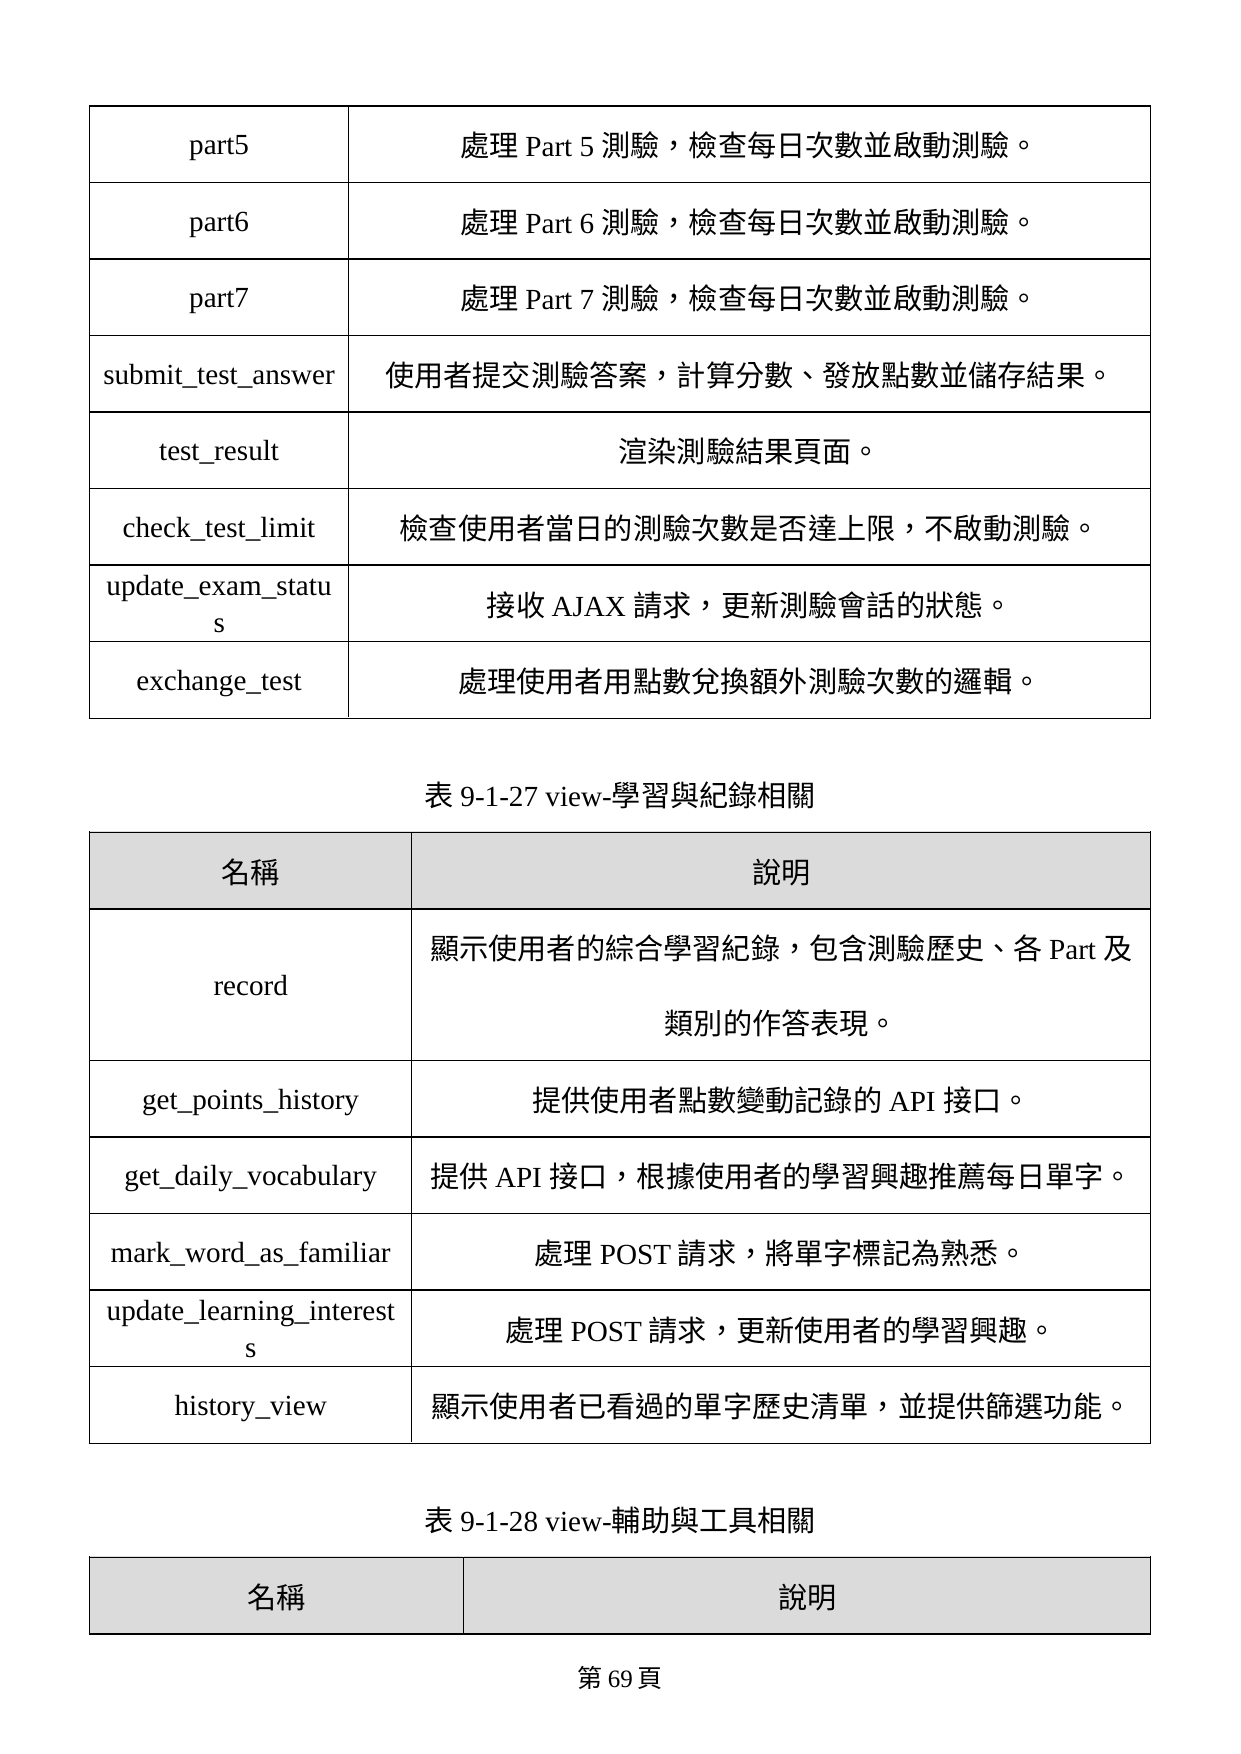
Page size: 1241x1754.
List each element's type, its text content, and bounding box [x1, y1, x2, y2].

table_header 說明 [464, 1558, 1150, 1633]
table_cell 處理 Part 5 測驗，檢查每日次數並啟動測驗。 [349, 107, 1150, 181]
table_cell 檢查使用者當日的測驗次數是否達上限，不啟動測驗。 [349, 489, 1150, 564]
table_cell 顯示使用者已看過的單字歷史清單，並提供篩選功能。 [412, 1367, 1150, 1442]
table_cell update_learning_interests [90, 1291, 411, 1366]
table_cell 使用者提交測驗答案，計算分數、發放點數並儲存結果。 [349, 336, 1150, 411]
table_cell get_points_history [90, 1061, 411, 1136]
table_header 名稱 [90, 1558, 463, 1633]
table_cell 處理 POST 請求，更新使用者的學習興趣。 [412, 1291, 1150, 1366]
table_cell submit_test_answer [90, 336, 348, 411]
table_cell 提供 API 接口，根據使用者的學習興趣推薦每日單字。 [412, 1138, 1150, 1213]
table_cell update_exam_status [90, 566, 348, 641]
table_header 說明 [412, 833, 1150, 908]
table_cell part6 [90, 183, 348, 258]
table_cell test_result [90, 413, 348, 488]
table_cell history_view [90, 1367, 411, 1442]
table_cell record [90, 910, 411, 1059]
table_cell mark_word_as_familiar [90, 1214, 411, 1289]
table_cell exchange_test [90, 642, 348, 717]
table_cell 處理使用者用點數兌換額外測驗次數的邏輯。 [349, 642, 1150, 717]
table_cell 顯示使用者的綜合學習紀錄，包含測驗歷史、各 Part 及類別的作答表現。 [412, 910, 1150, 1059]
table_cell 處理 POST 請求，將單字標記為熟悉。 [412, 1214, 1150, 1289]
table_cell get_daily_vocabulary [90, 1138, 411, 1213]
table_cell 渲染測驗結果頁面。 [349, 413, 1150, 488]
table_cell 接收 AJAX 請求，更新測驗會話的狀態。 [349, 566, 1150, 641]
table_header 名稱 [90, 833, 411, 908]
table_cell part7 [90, 260, 348, 334]
table_cell part5 [90, 107, 348, 181]
table_cell 處理 Part 6 測驗，檢查每日次數並啟動測驗。 [349, 183, 1150, 258]
table_cell 提供使用者點數變動記錄的 API 接口。 [412, 1061, 1150, 1136]
table_cell 處理 Part 7 測驗，檢查每日次數並啟動測驗。 [349, 260, 1150, 334]
table_cell check_test_limit [90, 489, 348, 564]
